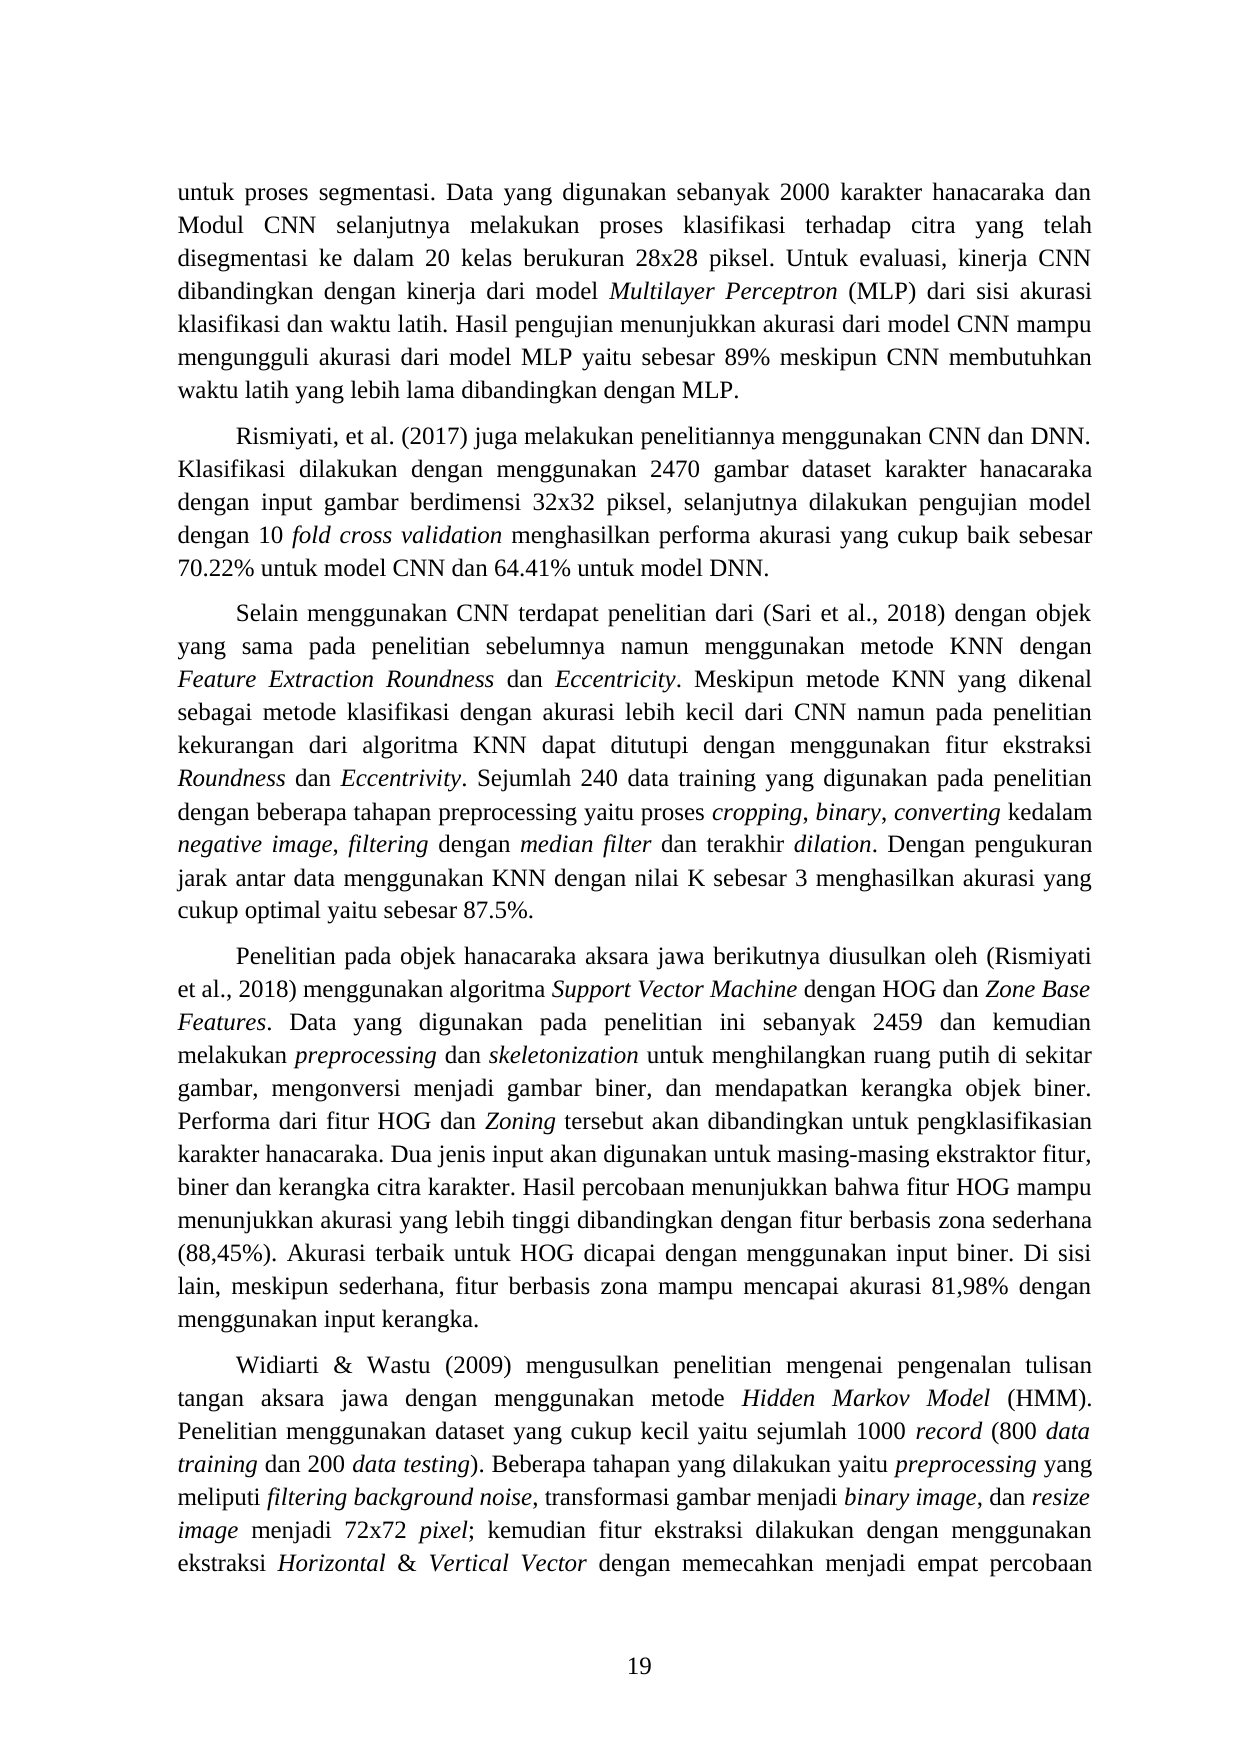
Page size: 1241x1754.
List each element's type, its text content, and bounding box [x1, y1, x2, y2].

text Penelitian pada objek hanacaraka aksara jawa berikutnya diusulkan oleh (Rismiyati et al., 2018) menggunakan algoritma Support Vector Machine dengan HOG dan Zone Base Features. Data yang digunakan pada penelitian ini sebanyak 2459 dan kemudian melakukan preprocessing dan skeletonization untuk menghilangkan ruang putih di sekitar gambar, mengonversi menjadi gambar biner, dan mendapatkan kerangka objek biner. Performa dari fitur HOG dan Zoning tersebut akan dibandingkan untuk pengklasifikasian karakter hanacaraka. Dua jenis input akan digunakan untuk masing-masing ekstraktor fitur, biner dan kerangka citra karakter. Hasil percobaan menunjukkan bahwa fitur HOG mampu menunjukkan akurasi yang lebih tinggi dibandingkan dengan fitur berbasis zona sederhana (88,45%). Akurasi terbaik untuk HOG dicapai dengan menggunakan input biner. Di sisi lain, meskipun sederhana, fitur berbasis zona mampu mencapai akurasi 81,98% dengan menggunakan input kerangka. [177, 941, 1092, 1333]
text Rismiyati, et al. (2017) juga melakukan penelitiannya menggunakan CNN dan DNN. Klasifikasi dilakukan dengan menggunakan 2470 gambar dataset karakter hanacaraka dengan input gambar berdimensi 32x32 piksel, selanjutnya dilakukan pengujian model dengan 10 fold cross validation menghasilkan performa akurasi yang cukup baik sebesar 70.22% untuk model CNN dan 64.41% untuk model DNN. [177, 421, 1092, 582]
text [177, 1350, 1092, 1577]
text Selain menggunakan CNN terdapat penelitian dari (Sari et al., 2018) dengan objek yang sama pada penelitian sebelumnya namun menggunakan metode KNN dengan Feature Extraction Roundness dan Eccentricity. Meskipun metode KNN yang dikenal sebagai metode klasifikasi dengan akurasi lebih kecil dari CNN namun pada penelitian kekurangan dari algoritma KNN dapat ditutupi dengan menggunakan fitur ekstraksi Roundness dan Eccentrivity. Sejumlah 240 data training yang digunakan pada penelitian dengan beberapa tahapan preprocessing yaitu proses cropping, binary, converting kedalam negative image, filtering dengan median filter dan terakhir dilation. Dengan pengukuran jarak antar data menggunakan KNN dengan nilai K sebesar 3 menghasilkan akurasi yang cukup optimal yaitu sebesar 87.5%. [177, 598, 1092, 924]
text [177, 177, 1092, 404]
